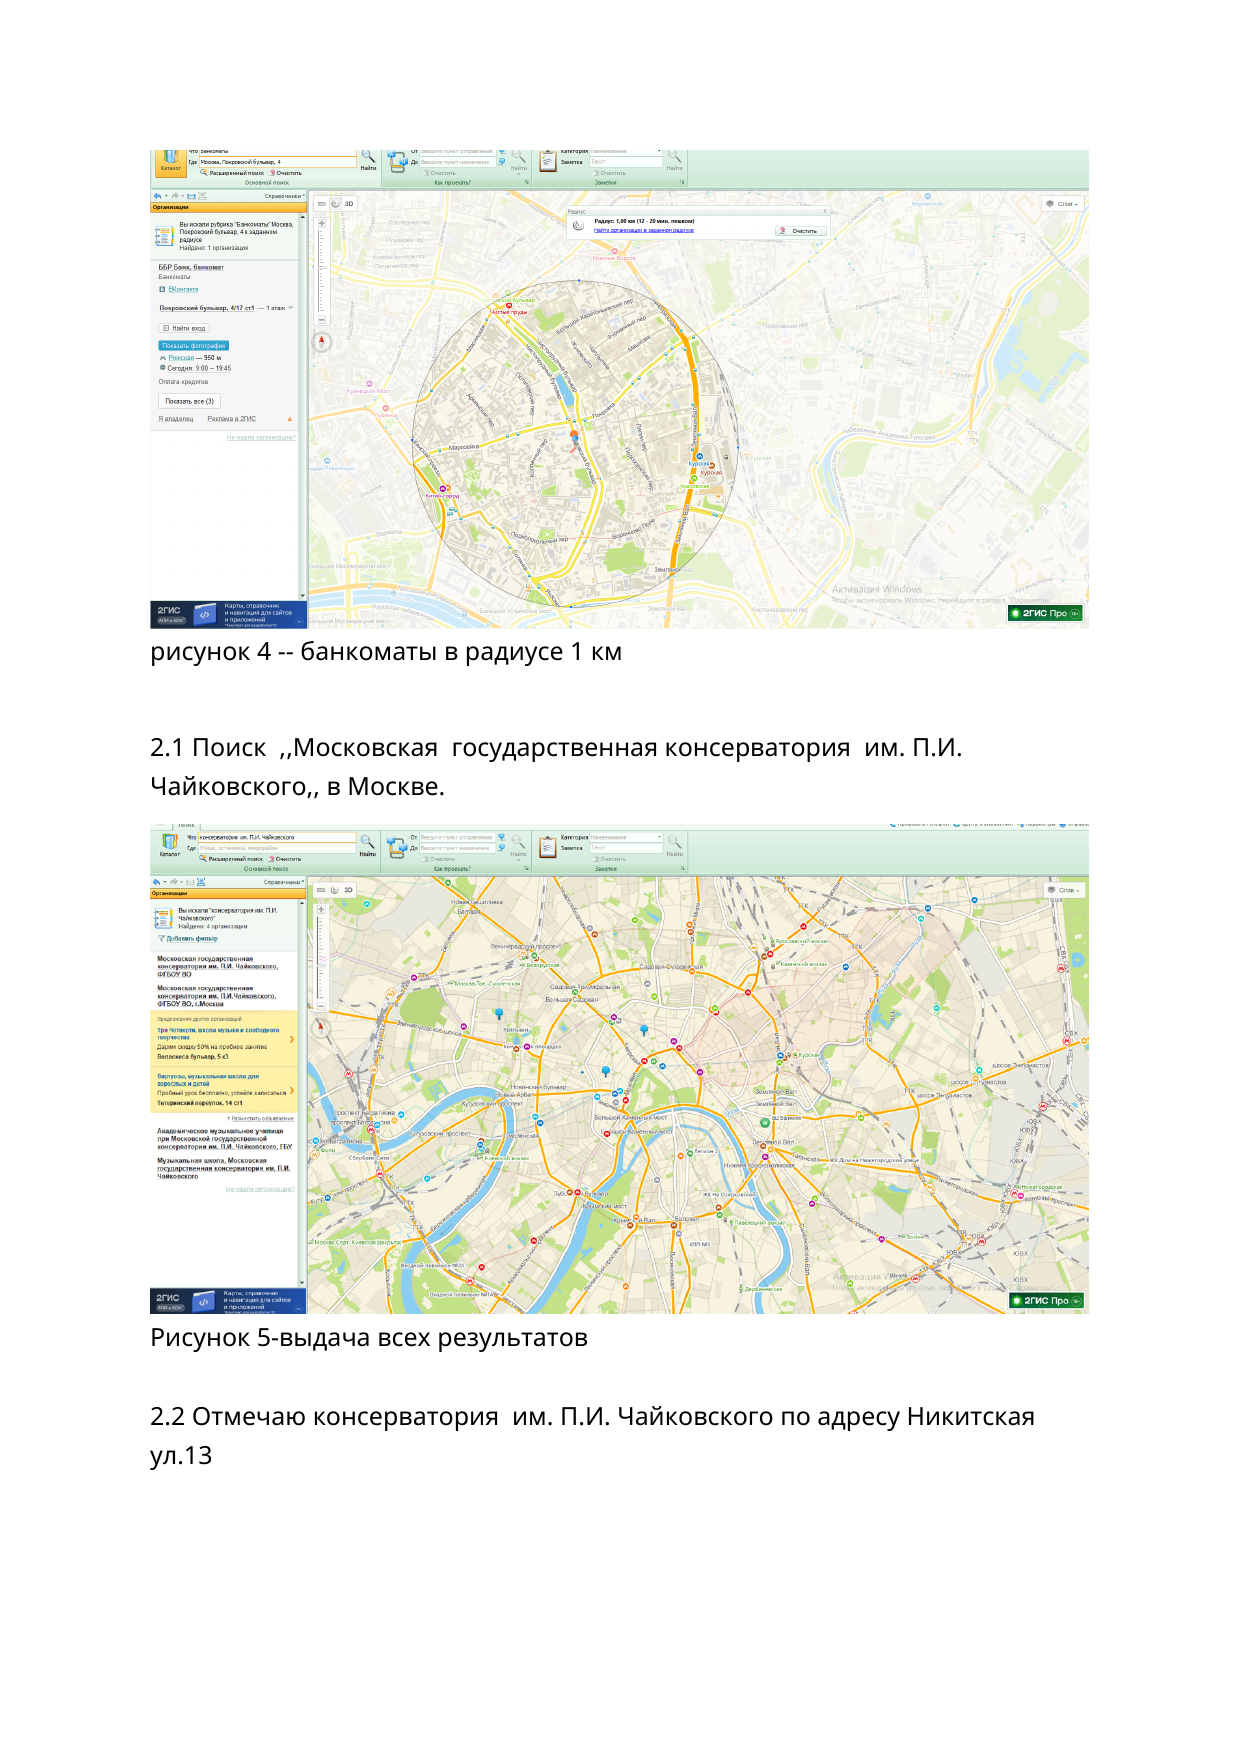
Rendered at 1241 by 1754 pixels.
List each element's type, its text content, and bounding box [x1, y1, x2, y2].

picture [150, 824, 1089, 1314]
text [150, 150, 1090, 707]
picture [150, 150, 1089, 629]
text 2.1 Поиск ,,Московская государственная консерватория им. П.И. Чайковского,, в Москве. [150, 729, 1090, 803]
